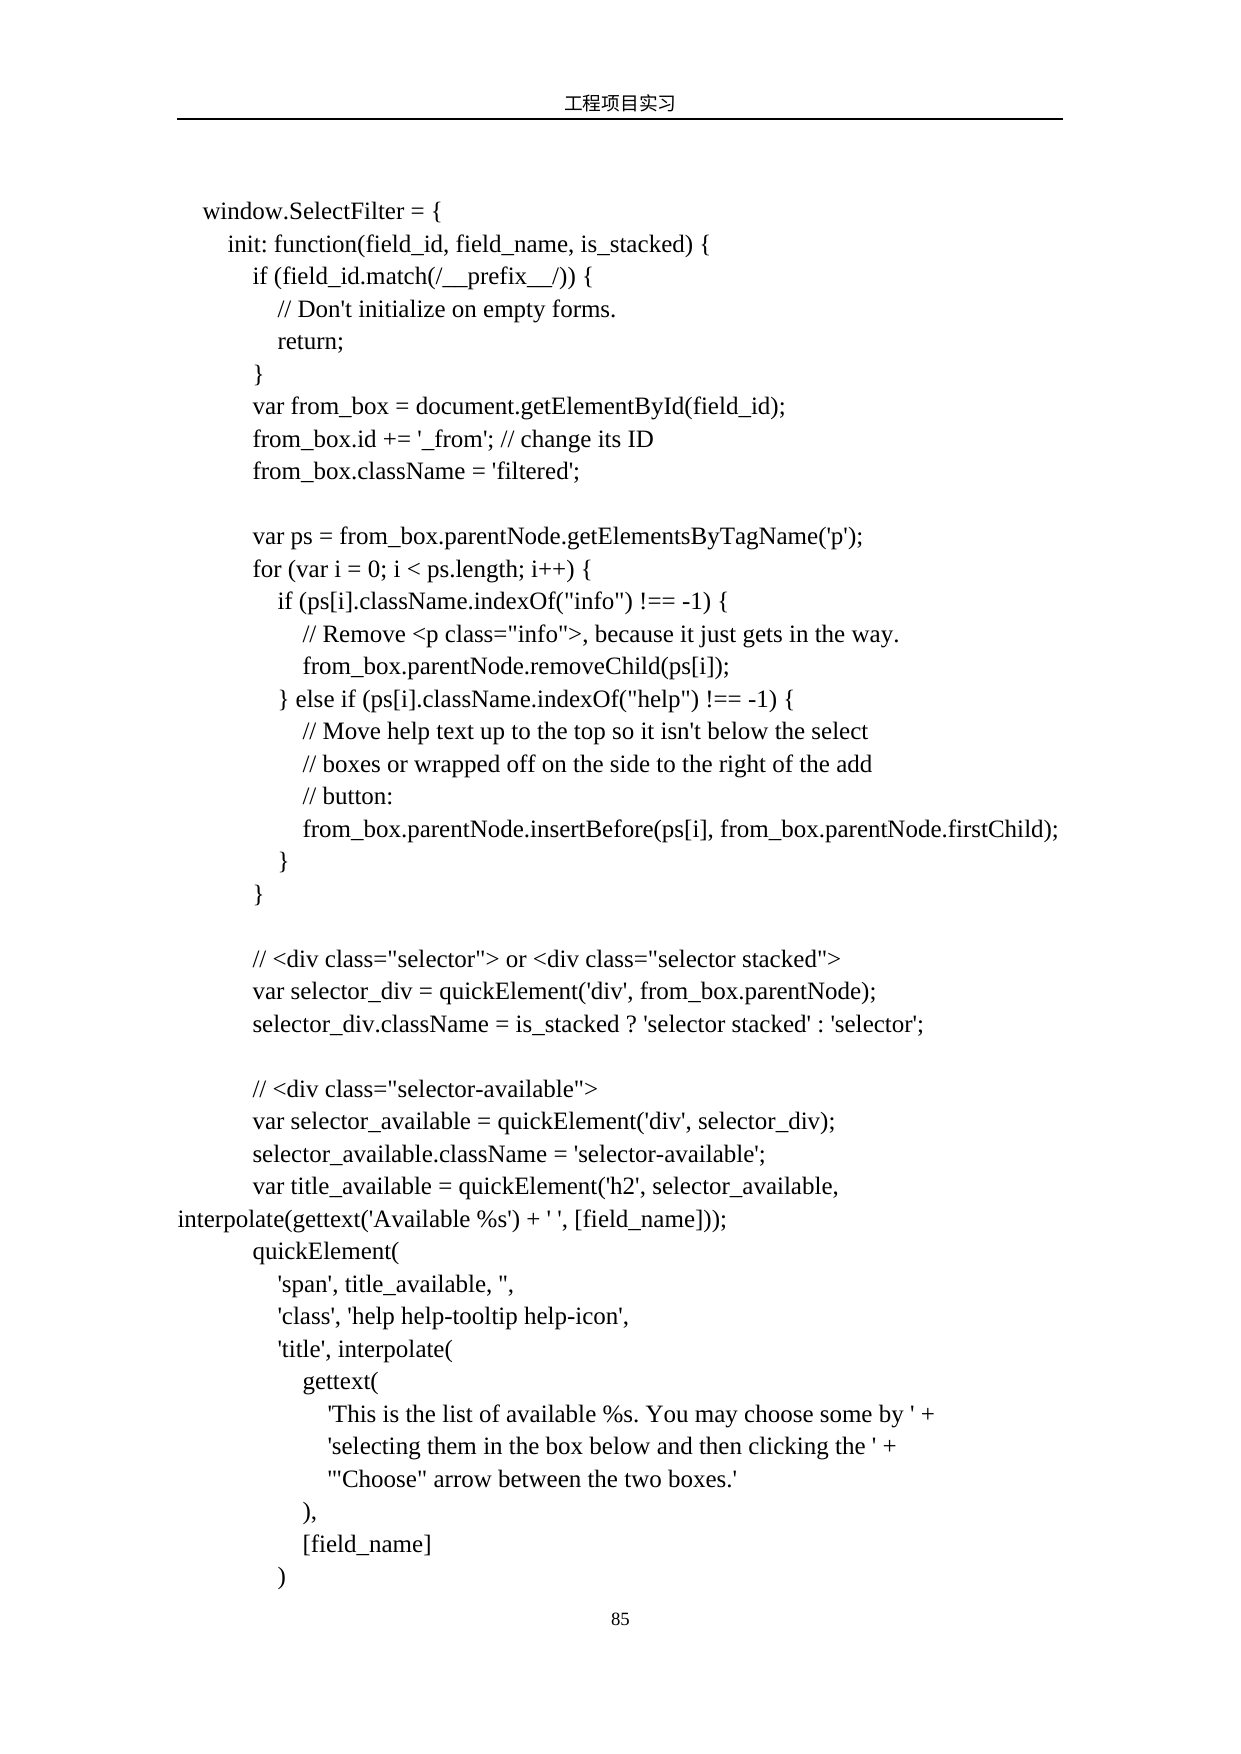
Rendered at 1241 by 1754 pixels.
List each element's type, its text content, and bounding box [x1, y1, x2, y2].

text var from_box = document.getElementById(field_id); [177, 389, 1063, 422]
text var selector_available = quickElement('div', selector_div); [177, 1104, 1063, 1137]
text // <div class="selector"> or <div class="selector stacked"> [177, 942, 1063, 974]
text // <div class="selector-available"> [177, 1072, 1063, 1104]
text for (var i = 0; i < ps.length; i++) { [177, 552, 1063, 584]
text selector_available.className = 'selector-available'; [177, 1137, 1063, 1169]
text } else if (ps[i].className.indexOf("help") !== -1) { [177, 682, 1063, 714]
text selector_div.className = is_stacked ? 'selector stacked' : 'selector'; [177, 1007, 1063, 1039]
text if (field_id.match(/__prefix__/)) { [177, 259, 1063, 292]
text 'title', interpolate( [177, 1332, 1063, 1364]
text var ps = from_box.parentNode.getElementsByTagName('p'); [177, 519, 1063, 552]
text var title_available = quickElement('h2', selector_available, interpolate(gettext('Available %s') + ' ', [field_name])); [177, 1169, 1063, 1234]
text [field_name] [177, 1527, 1063, 1559]
text 'This is the list of available %s. You may choose some by ' + [177, 1397, 1063, 1429]
text // Remove <p class="info">, because it just gets in the way. [177, 617, 1063, 649]
text // Don't initialize on empty forms. [177, 292, 1063, 324]
text } [177, 877, 1063, 909]
text } [177, 357, 1063, 389]
text // Move help text up to the top so it isn't below the select [177, 714, 1063, 747]
text from_box.parentNode.insertBefore(ps[i], from_box.parentNode.firstChild); [177, 812, 1063, 844]
text gettext( [177, 1364, 1063, 1397]
text } [177, 844, 1063, 877]
text var selector_div = quickElement('div', from_box.parentNode); [177, 974, 1063, 1007]
text ) [177, 1559, 1063, 1592]
text from_box.parentNode.removeChild(ps[i]); [177, 649, 1063, 682]
text '"Choose" arrow between the two boxes.' [177, 1462, 1063, 1494]
text // button: [177, 779, 1063, 812]
text ), [177, 1494, 1063, 1527]
text return; [177, 324, 1063, 357]
text quickElement( [177, 1234, 1063, 1267]
text 'selecting them in the box below and then clicking the ' + [177, 1429, 1063, 1462]
text if (ps[i].className.indexOf("info") !== -1) { [177, 584, 1063, 617]
text init: function(field_id, field_name, is_stacked) { [177, 227, 1063, 259]
text 'class', 'help help-tooltip help-icon', [177, 1299, 1063, 1332]
text from_box.id += '_from'; // change its ID [177, 422, 1063, 454]
text 'span', title_available, '', [177, 1267, 1063, 1299]
text // boxes or wrapped off on the side to the right of the add [177, 747, 1063, 779]
text window.SelectFilter = { [177, 194, 1063, 227]
text from_box.className = 'filtered'; [177, 454, 1063, 487]
